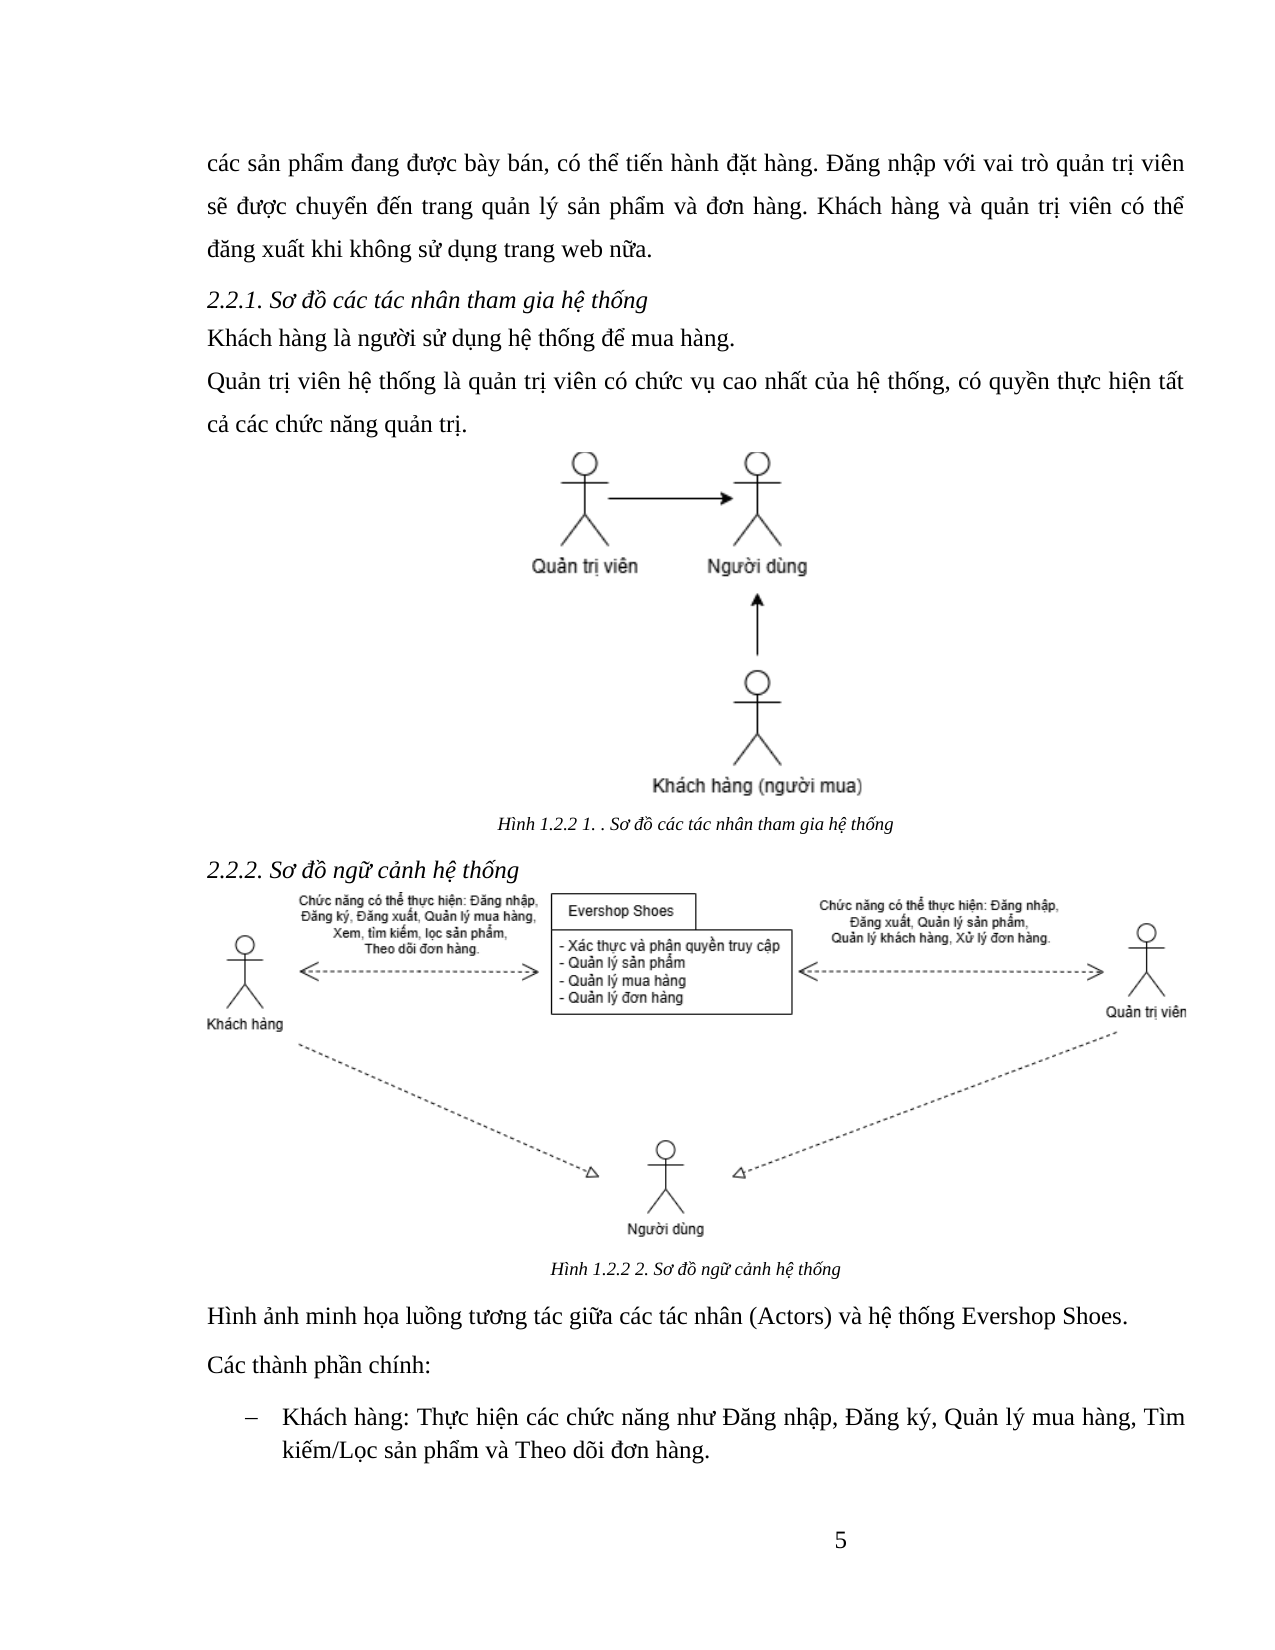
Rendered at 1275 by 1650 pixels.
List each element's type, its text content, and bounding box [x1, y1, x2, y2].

text Hình 1.2.2 1. . Sơ đồ các tác nhân tham gia hệ thống [207, 813, 1186, 835]
text Hình ảnh minh họa luồng tương tác giữa các tác nhân (Actors) và hệ thống Evershop Shoes. [207, 1301, 1186, 1329]
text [207, 148, 1186, 263]
picture [206, 892, 1187, 1238]
list Khách hàng: Thực hiện các chức năng như Đăng nhập, Đăng ký, Quản lý mua hàng, Tìm kiếm/Lọc sản phẩm và Theo dõi đơn hàng. [244, 1400, 1186, 1464]
text Khách hàng là người sử dụng hệ thống để mua hàng. [207, 323, 1186, 351]
text Các thành phần chính: [207, 1350, 1186, 1379]
subtitle 2.2.2. Sơ đồ ngữ cảnh hệ thống [207, 856, 1186, 884]
text Quản trị viên hệ thống là quản trị viên có chức vụ cao nhất của hệ thống, có quyền thực hiện tất cả các chức năng quản trị. [207, 366, 1186, 438]
picture [531, 452, 862, 799]
subtitle 2.2.1. Sơ đồ các tác nhân tham gia hệ thống [207, 285, 1186, 314]
text Hình 1.2.2 2. Sơ đồ ngữ cảnh hệ thống [207, 1258, 1186, 1280]
